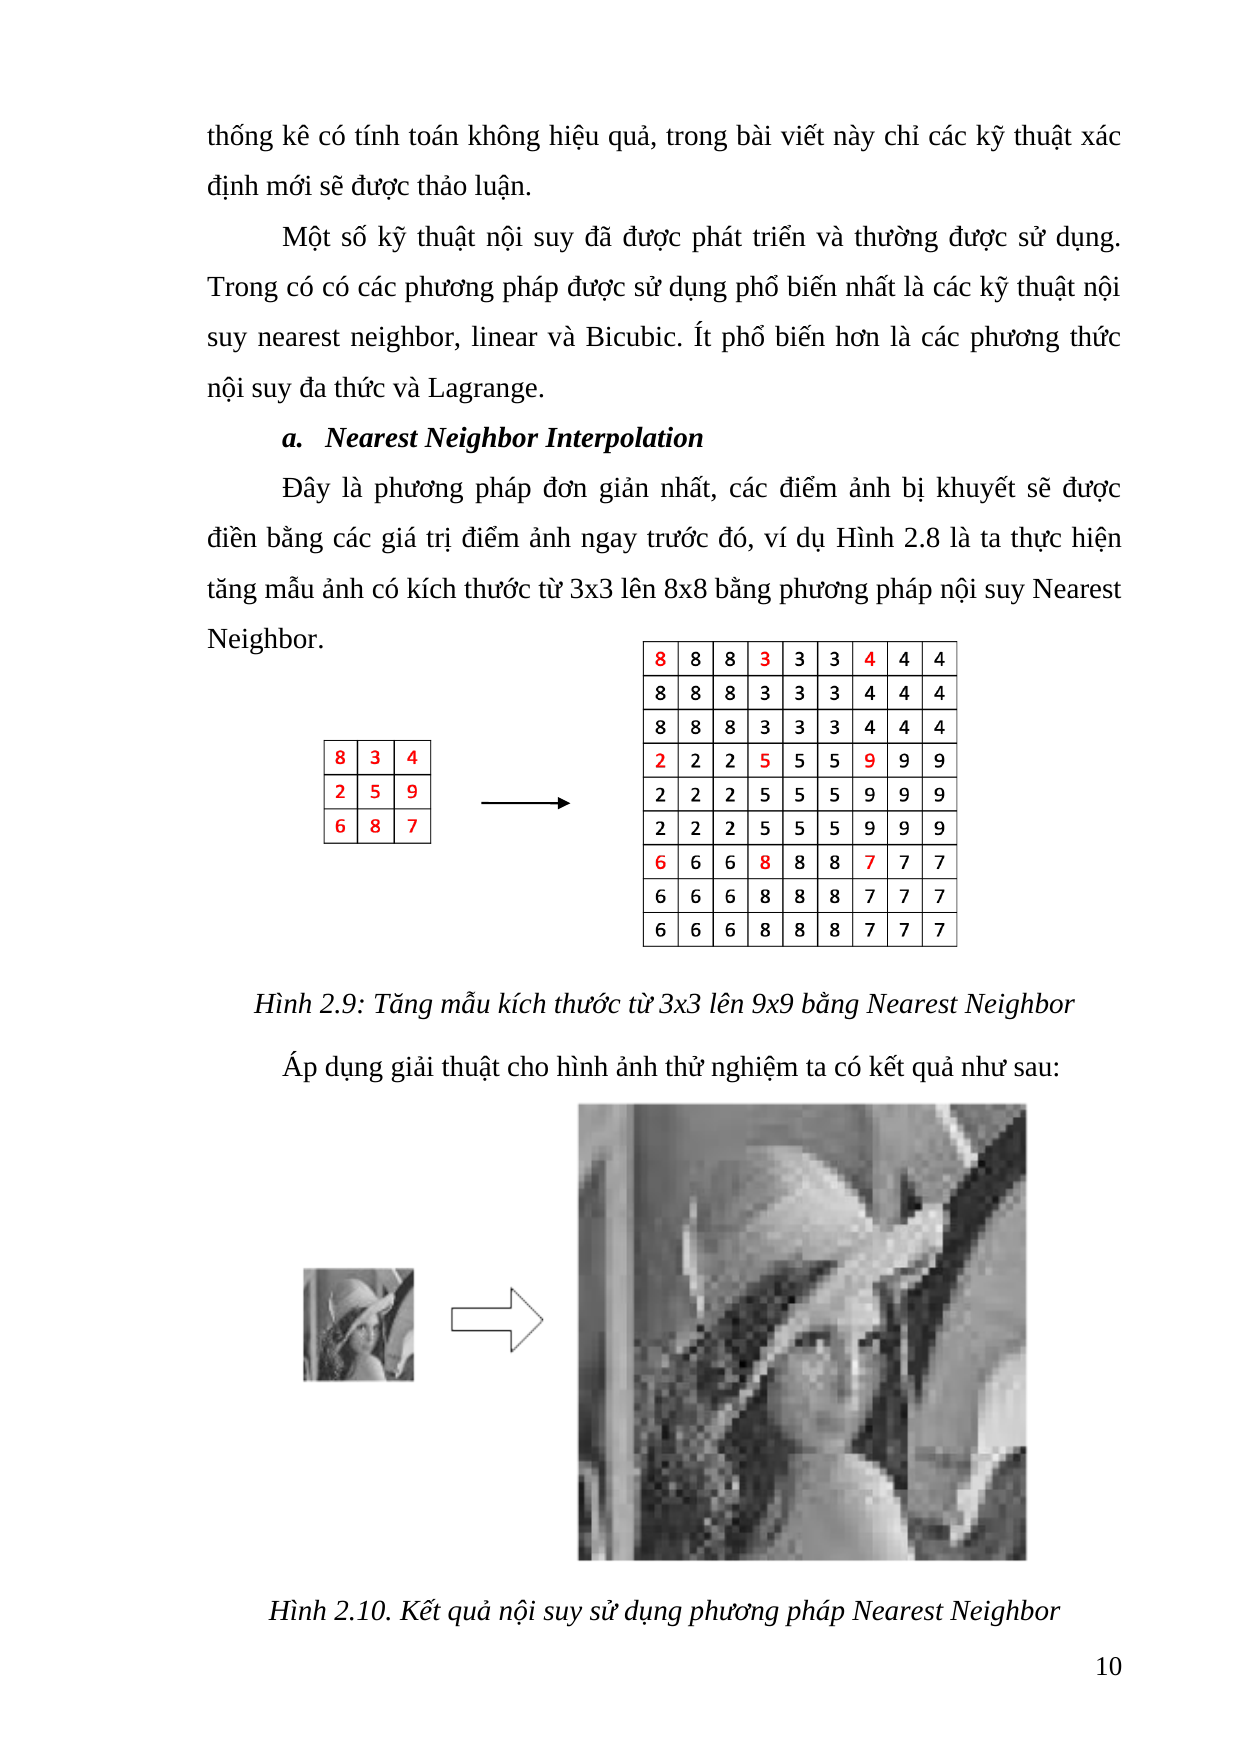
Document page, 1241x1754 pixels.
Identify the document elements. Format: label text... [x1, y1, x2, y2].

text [207, 118, 1122, 202]
picture [323, 738, 432, 850]
list Nearest Neighbor Interpolation [207, 420, 1122, 453]
text Một số kỹ thuật nội suy đã được phát triển và thường được sử dụng. Trong có có các phương pháp được sử dụng phổ biến nhất là các kỹ thuật nội suy nearest neighbor, linear và Bicubic. Ít phổ biến hơn là các phương thức nội suy đa thức và Lagrange. [207, 219, 1122, 403]
picture [642, 640, 958, 955]
text Áp dụng giải thuật cho hình ảnh thử nghiệm ta có kết quả như sau: [207, 1049, 1122, 1082]
